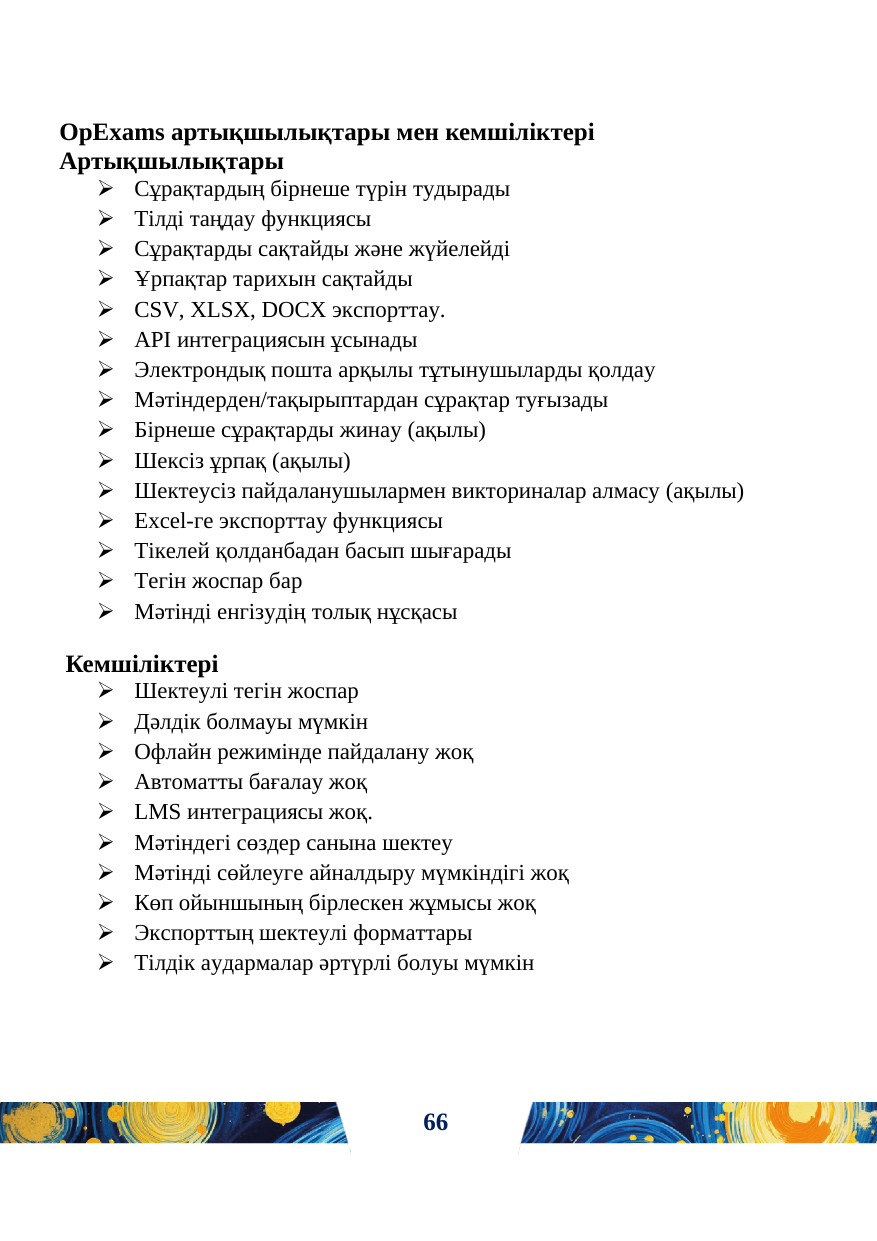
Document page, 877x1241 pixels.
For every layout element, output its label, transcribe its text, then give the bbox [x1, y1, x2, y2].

list Шектеулі тегін жоспар [97, 678, 812, 704]
list Тікелей қолданбадан басып шығарады [97, 537, 812, 564]
list Экспорттың шектеулі форматтары [97, 919, 812, 946]
list Мәтінді енгізудің толық нұсқасы [97, 598, 812, 624]
text OpExams артықшылықтары мен кемшіліктері [59, 117, 812, 146]
list Шектеусіз пайдаланушылармен викториналар алмасу (ақылы) [97, 477, 812, 503]
list Тегін жоспар бар [97, 568, 812, 594]
list Электрондық пошта арқылы тұтынушыларды қолдау [97, 356, 812, 382]
list Көп ойыншының бірлескен жұмысы жоқ [97, 889, 812, 915]
list Тілдік аудармалар әртүрлі болуы мүмкін [97, 949, 812, 976]
text Кемшіліктері [59, 649, 812, 678]
list Автоматты бағалау жоқ [97, 768, 812, 794]
list Ұрпақтар тарихын сақтайды [97, 266, 812, 292]
list Мәтіндерден/тақырыптардан сұрақтар туғызады [97, 386, 812, 413]
list Бірнеше сұрақтарды жинау (ақылы) [97, 417, 812, 443]
list Excel-ге экспорттау функциясы [97, 507, 812, 533]
list Офлайн режимінде пайдалану жоқ [97, 738, 812, 764]
list LMS интеграциясы жоқ. [97, 798, 812, 825]
list Мәтіндегі сөздер санына шектеу [97, 829, 812, 855]
text Артықшылықтары [59, 146, 812, 175]
list API интеграциясын ұсынады [97, 326, 812, 352]
list Дәлдік болмауы мүмкін [97, 708, 812, 734]
list Тілді таңдау функциясы [97, 205, 812, 231]
list Мәтінді сөйлеуге айналдыру мүмкіндігі жоқ [97, 859, 812, 885]
list Сұрақтардың бірнеше түрін тудырады [97, 175, 812, 201]
picture [0, 1101, 877, 1155]
list CSV, XLSX, DOCX экспорттау. [97, 296, 812, 322]
list Шексіз ұрпақ (ақылы) [97, 447, 812, 473]
list Сұрақтарды сақтайды және жүйелейді [97, 235, 812, 262]
